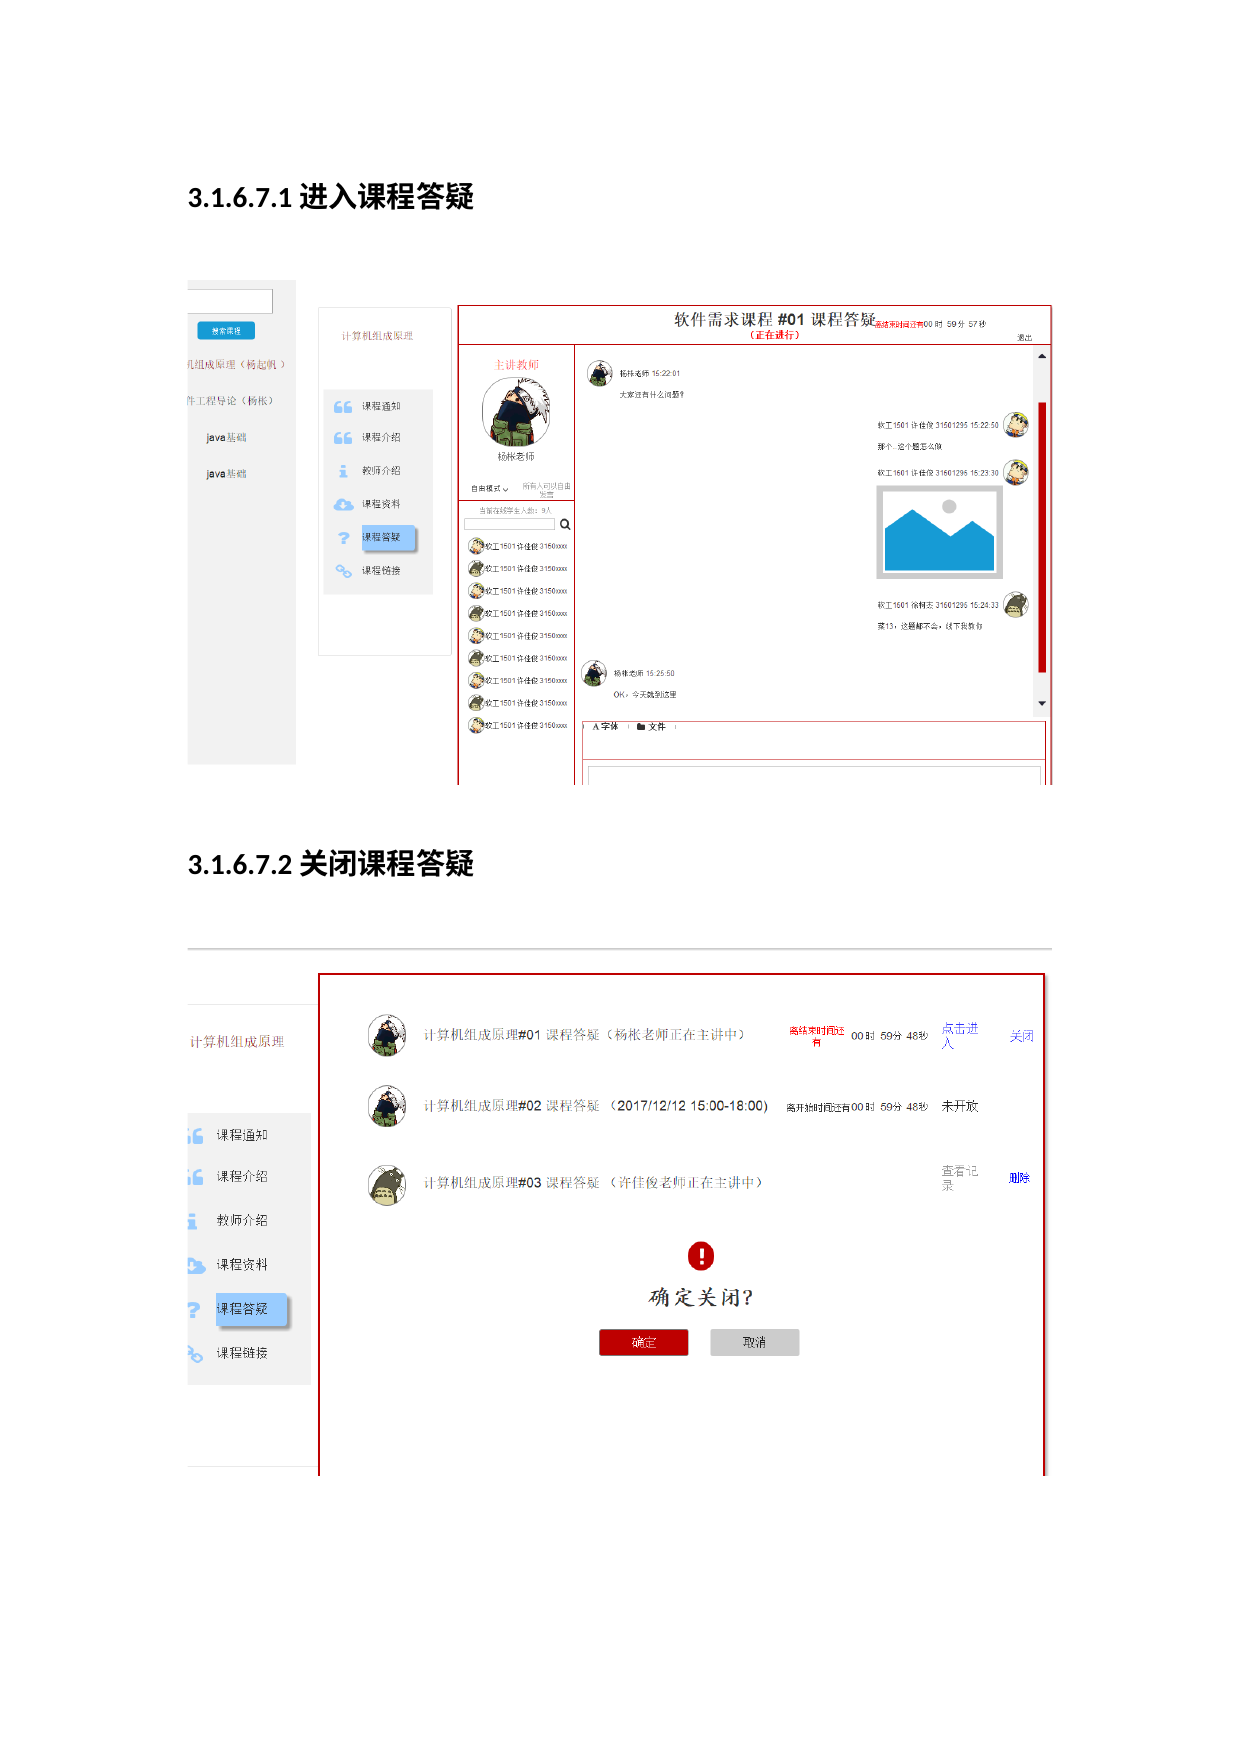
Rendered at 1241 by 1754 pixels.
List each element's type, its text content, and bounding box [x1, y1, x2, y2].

picture [187, 280, 1053, 785]
subtitle 3.1.6.7.2 关闭课程答疑 [187, 829, 1053, 894]
subtitle 3.1.6.7.1 进入课程答疑 [187, 162, 1053, 227]
picture [187, 948, 1052, 1476]
